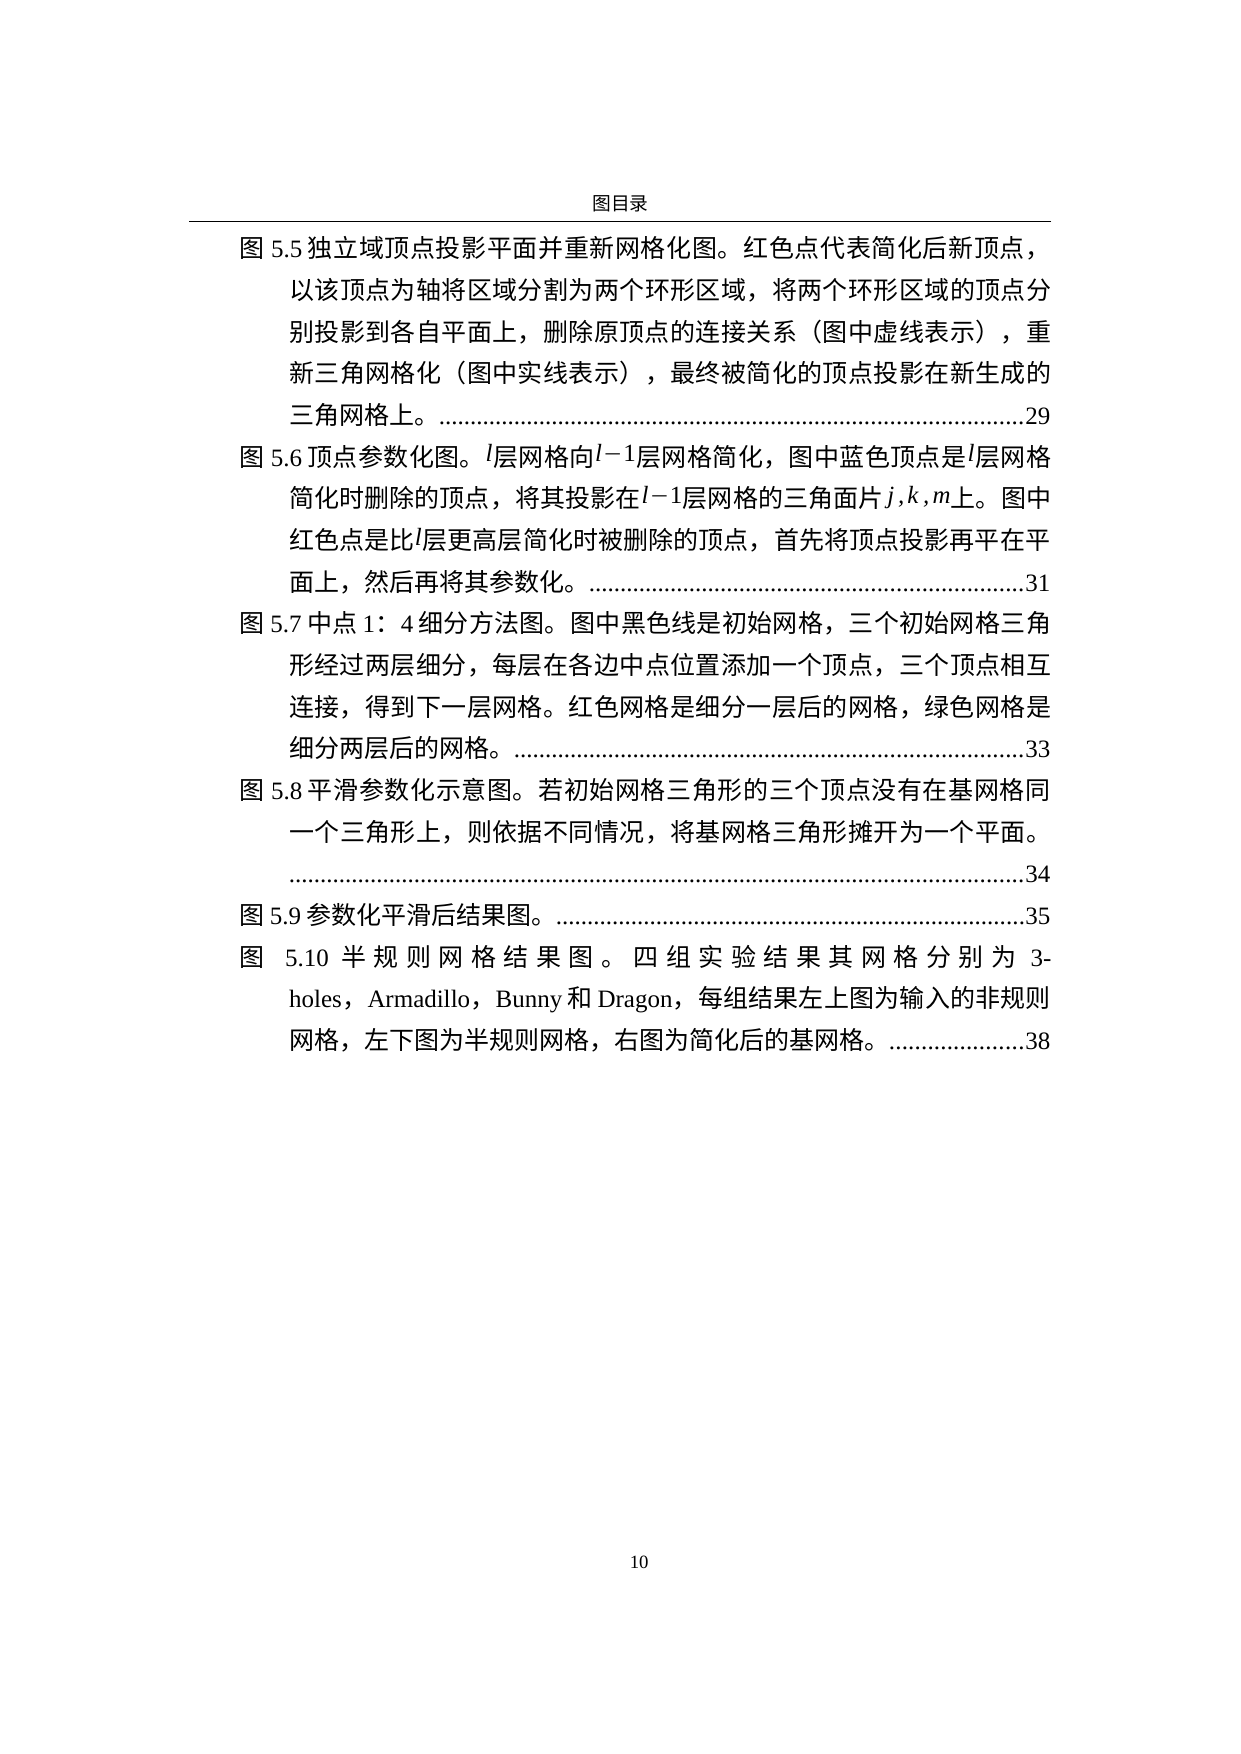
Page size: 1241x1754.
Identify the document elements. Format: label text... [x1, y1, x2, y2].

text 图 5.7中点1：4细分方法图。图中黑色线是初始网格，三个初始网格三角形经过两层细分，每层在各边中点位置添加一个顶点，三个顶点相互连接，得到下一层网格。红色网格是细分一层后的网格，绿色网格是细分两层后的网格。 33 [239, 599, 1051, 766]
text 图 5.5独立域顶点投影平面并重新网格化图。红色点代表简化后新顶点，以该顶点为轴将区域分割为两个环形区域，将两个环形区域的顶点分别投影到各自平面上，删除原顶点的连接关系（图中虚线表示），重新三角网格化（图中实线表示），最终被简化的顶点投影在新生成的三角网格上。 29 [239, 224, 1051, 433]
text 图 5.10半规则网格结果图。四组实验结果其网格分别为3-holes，Armadillo，Bunny和Dragon，每组结果左上图为输入的非规则网格，左下图为半规则网格，右图为简化后的基网格。 38 [239, 933, 1051, 1058]
text 图 5.9参数化平滑后结果图。 35 [239, 891, 1051, 933]
text 图 5.8平滑参数化示意图。若初始网格三角形的三个顶点没有在基网格同一个三角形上，则依据不同情况，将基网格三角形摊开为一个平面。 34 [239, 766, 1051, 891]
text 图 5.6顶点参数化图。层网格向层网格简化，图中蓝色顶点是层网格简化时删除的顶点，将其投影在层网格的三角面片上。图中红色点是比层更高层简化时被删除的顶点，首先将顶点投影再平在平面上，然后再将其参数化。 31 [239, 433, 1051, 599]
